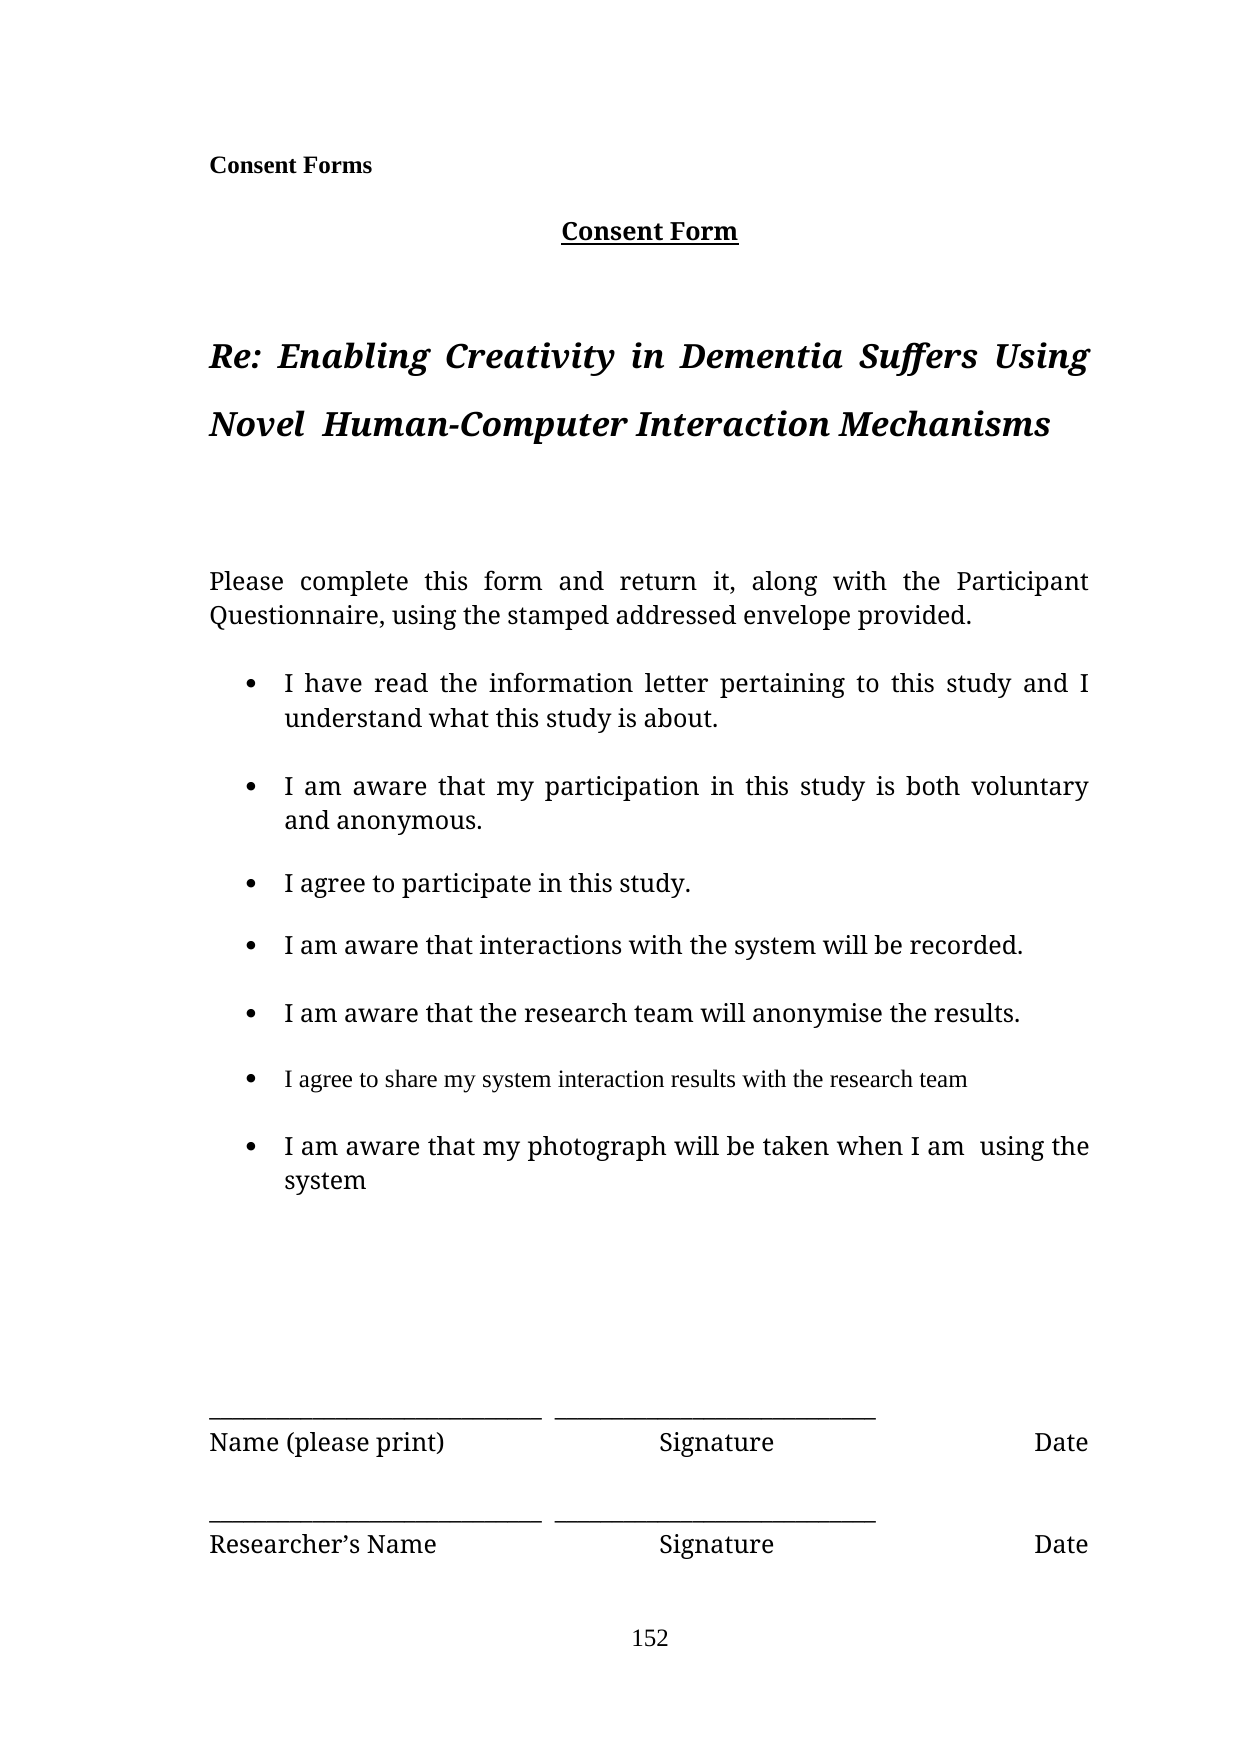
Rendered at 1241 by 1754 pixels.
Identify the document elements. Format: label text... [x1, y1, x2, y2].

list I agree to participate in this study. [247, 865, 1090, 899]
list I am aware that my participation in this study is both voluntary and anonymous. [247, 768, 1090, 836]
list I am aware that my photograph will be taken when I am using the system [247, 1128, 1090, 1196]
text Re: Enabling Creativity in Dementia Suffers Using Novel Human-Computer Interaction Mechanisms [209, 333, 1090, 447]
text Consent Forms [209, 150, 1090, 179]
text Name (please print) Signature Date [209, 1424, 1090, 1458]
text _____________________________ ____________________________ [209, 1390, 1090, 1424]
list I have read the information letter pertaining to this study and I understand what this study is about. [247, 666, 1090, 734]
text _____________________________ ____________________________ [209, 1492, 1090, 1526]
text Researcher’s Name Signature Date [209, 1526, 1090, 1560]
list I am aware that the research team will anonymise the results. [247, 996, 1090, 1030]
text Please complete this form and return it, along with the Participant Questionnaire, using the stamped addressed envelope provided. [209, 564, 1090, 632]
list I agree to share my system interaction results with the research team [247, 1064, 1090, 1093]
list I am aware that interactions with the system will be recorded. [247, 928, 1090, 962]
text Consent Form [209, 214, 1090, 248]
